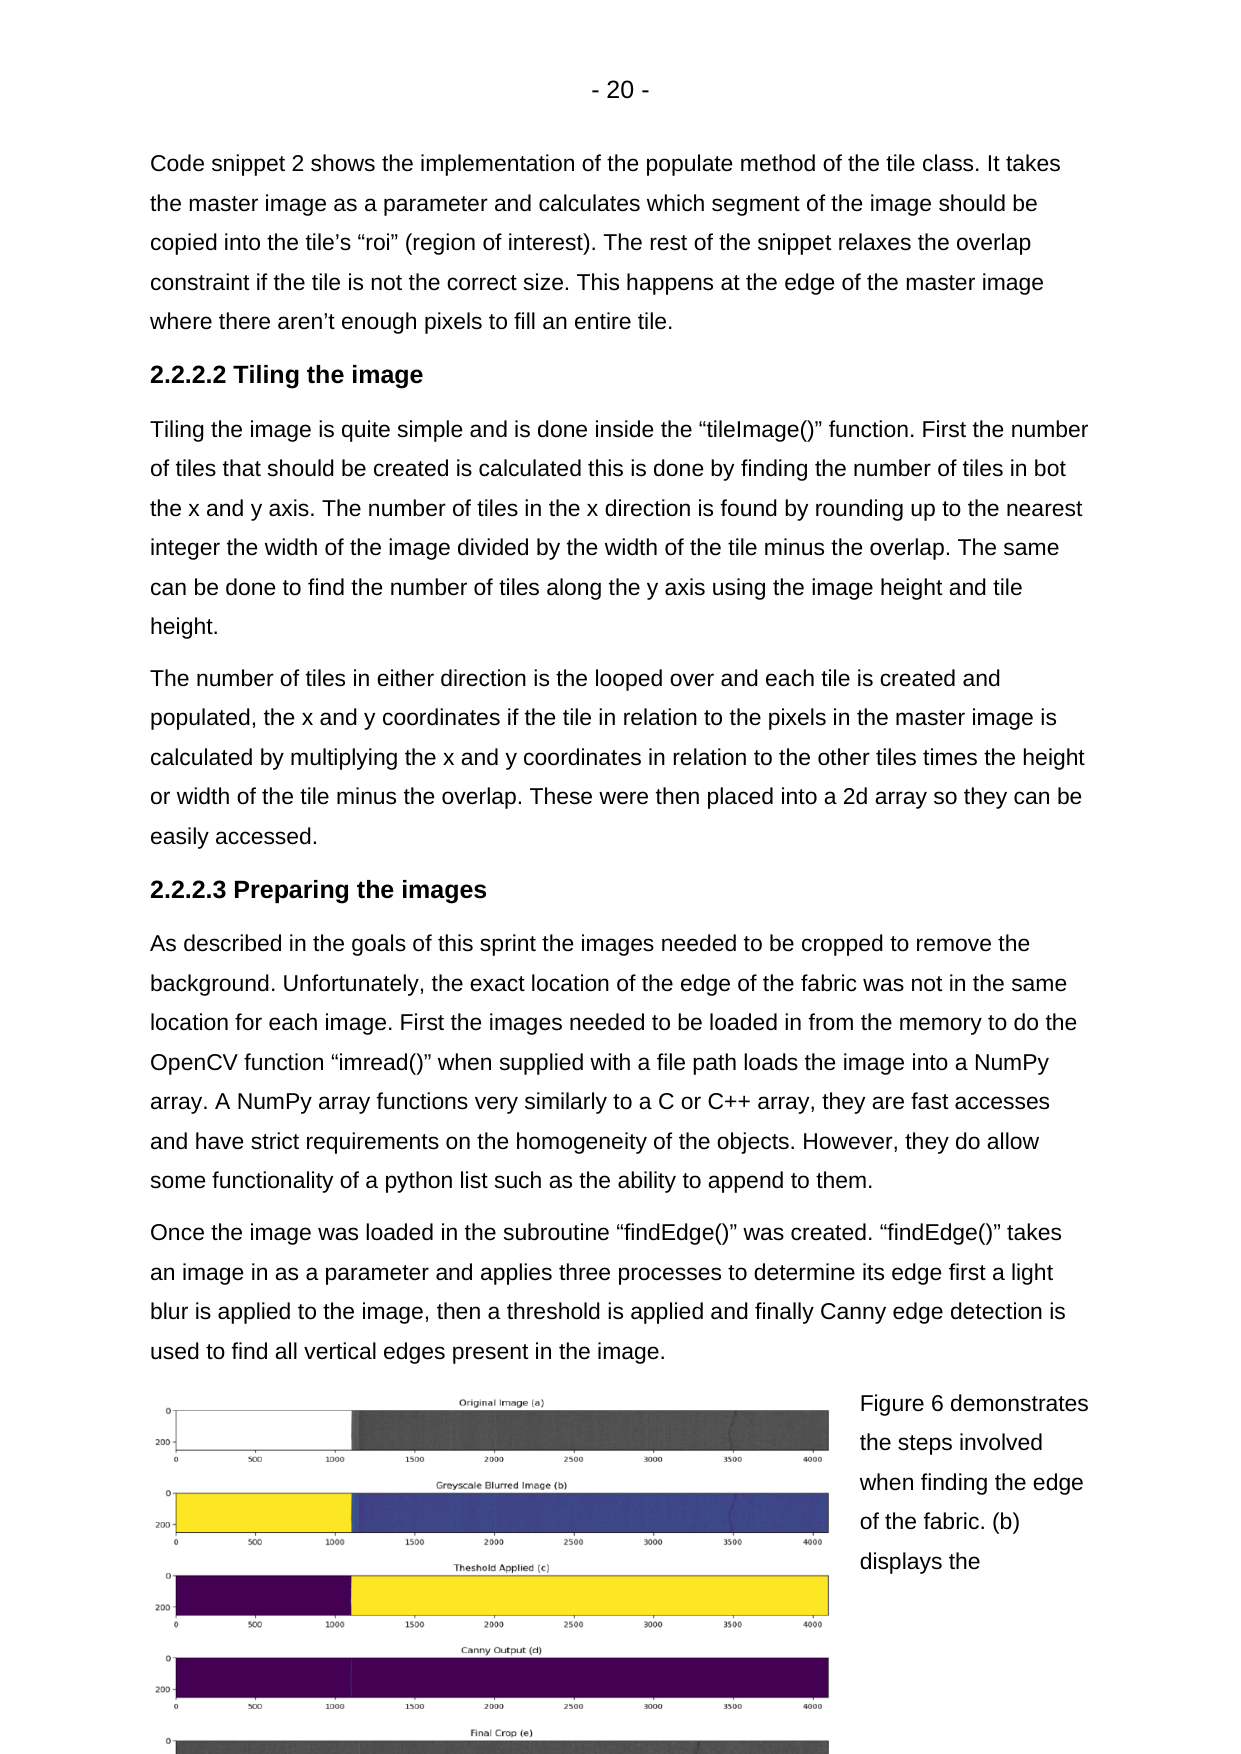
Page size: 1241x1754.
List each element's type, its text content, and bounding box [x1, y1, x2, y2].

picture [150, 1392, 841, 1754]
text The number of tiles in either direction is the looped over and each tile is created and populated, the x and y coordinates if the tile in relation to the pixels in the master image is calculated by multiplying the x and y coordinates in relation to the other tiles times the height or width of the tile minus the overlap. These were then placed into a 2d array so they can be easily accessed. [150, 665, 1090, 849]
text As described in the goals of this sprint the images needed to be cropped to remove the background. Unfortunately, the exact location of the edge of the fabric was not in the same location for each image. First the images needed to be loaded in from the memory to do the OpenCV function “imread()” when supplied with a file path loads the image into a NumPy array. A NumPy array functions very similarly to a C or C++ array, they are fast accesses and have strict requirements on the homogeneity of the objects. However, they do allow some functionality of a python list such as the ability to append to them. [150, 930, 1090, 1194]
subtitle 2.2.2.2 Tiling the image [150, 360, 1090, 389]
subtitle 2.2.2.3 Preparing the images [150, 875, 1090, 903]
text Tiling the image is quite simple and is done inside the “tileImage()” function. First the number of tiles that should be created is calculated this is done by finding the number of tiles in bot the x and y axis. The number of tiles in the x direction is found by rounding up to the nearest integer the width of the image divided by the width of the tile minus the overlap. The same can be done to find the number of tiles along the y axis using the image height and tile height. [150, 416, 1090, 639]
text Once the image was loaded in the subroutine “findEdge()” was created. “findEdge()” takes an image in as a parameter and applies three processes to determine its edge first a light blur is applied to the image, then a threshold is applied and finally Canny edge detection is used to find all vertical edges present in the image. [150, 1219, 1090, 1364]
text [150, 1390, 1090, 1574]
text Code snippet 2 shows the implementation of the populate method of the tile class. It takes the master image as a parameter and calculates which segment of the image should be copied into the tile’s “roi” (region of interest). The rest of the snippet relaxes the overlap constraint if the tile is not the correct size. This happens at the edge of the master image where there aren’t enough pixels to fill an entire tile. [150, 150, 1090, 334]
